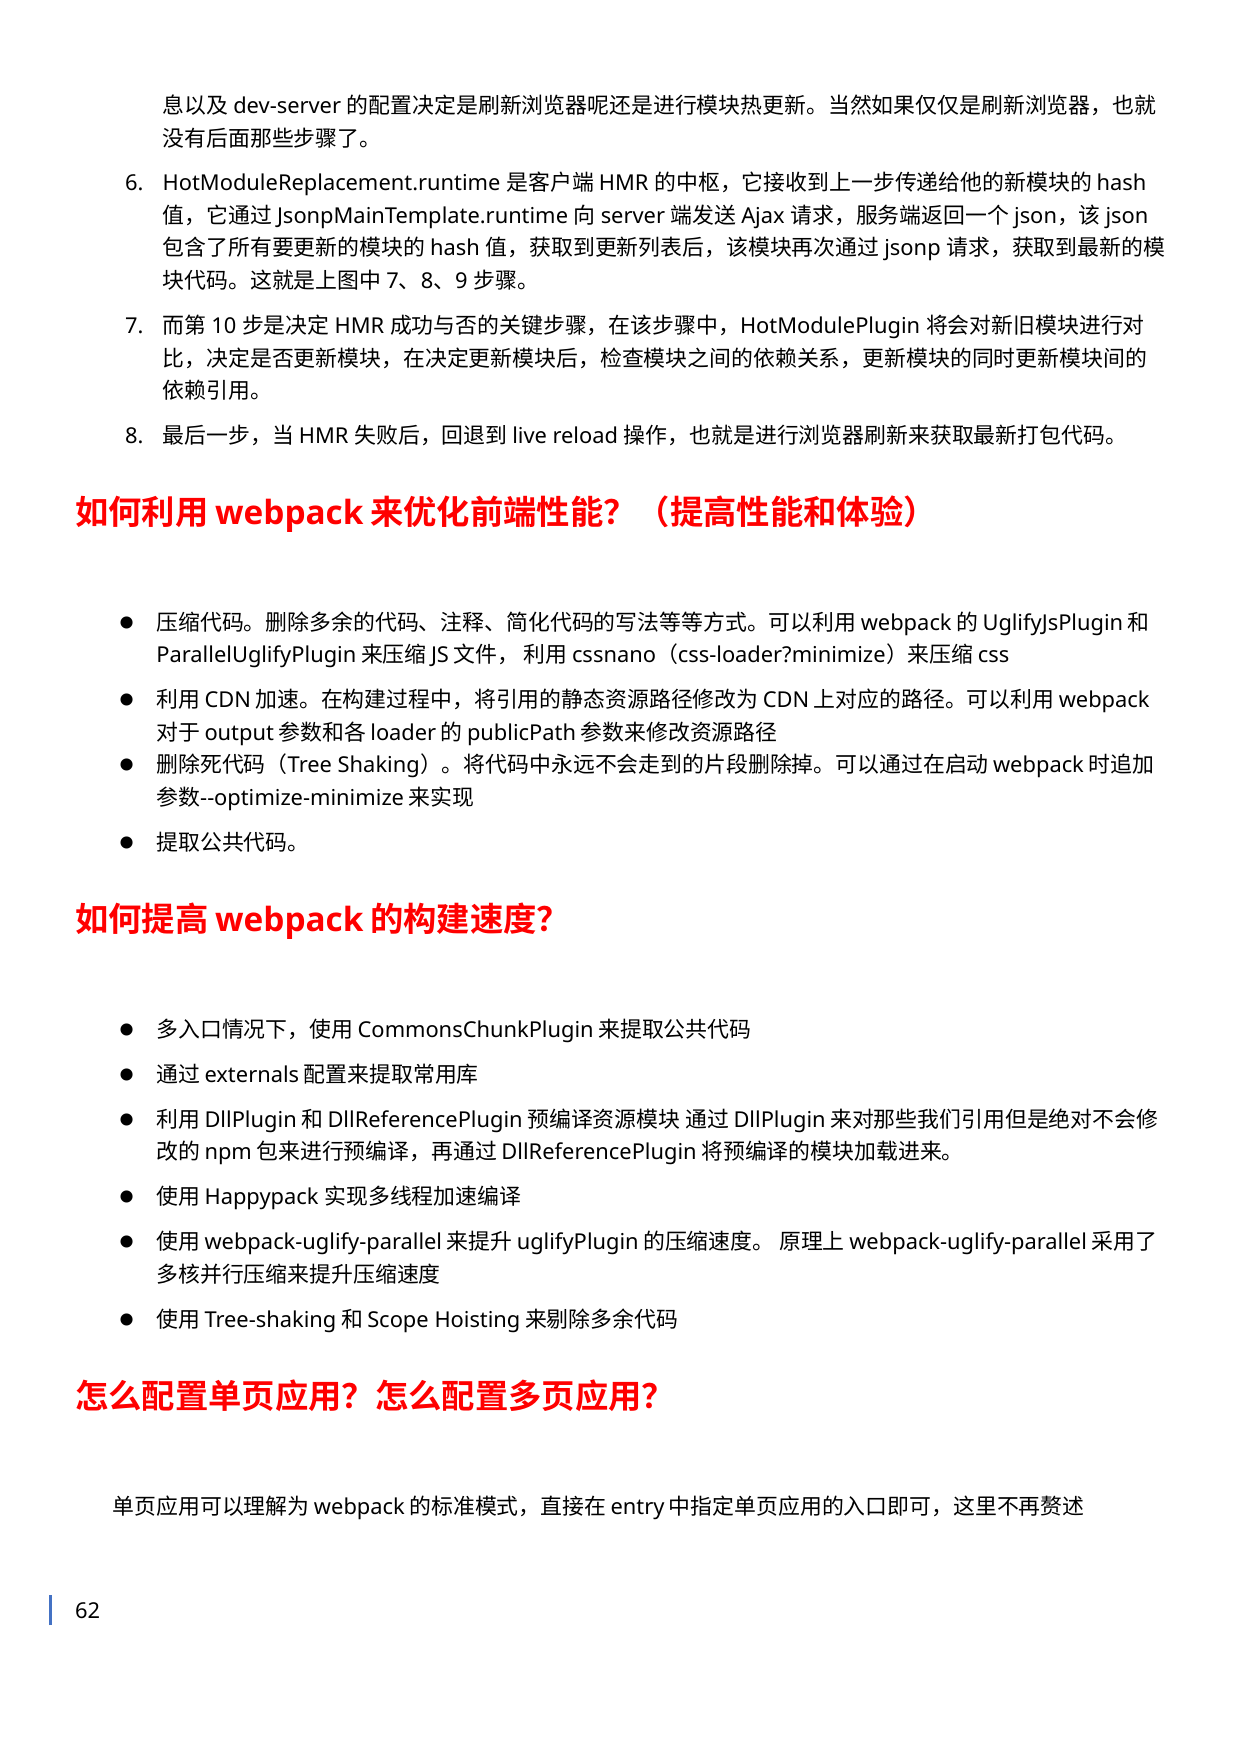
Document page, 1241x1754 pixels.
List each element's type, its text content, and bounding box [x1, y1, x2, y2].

list 通过externals配置来提取常用库 [119, 1057, 1165, 1089]
list 使用Tree-shaking和Scope Hoisting来剔除多余代码 [119, 1302, 1165, 1334]
subtitle 如何提高webpack的构建速度？ [75, 884, 1165, 949]
list 压缩代码。删除多余的代码、注释、简化代码的写法等等方式。可以利用webpack的UglifyJsPlugin和ParallelUglifyPlugin来压缩JS文件， 利用cssnano（css-loader?minimize）来压缩css [119, 604, 1165, 669]
list 利用DllPlugin和DllReferencePlugin预编译资源模块 通过DllPlugin来对那些我们引用但是绝对不会修改的npm包来进行预编译，再通过DllReferencePlugin将预编译的模块加载进来。 [119, 1102, 1165, 1167]
list 使用webpack-uglify-parallel来提升uglifyPlugin的压缩速度。 原理上webpack-uglify-parallel采用了多核并行压缩来提升压缩速度 [119, 1224, 1165, 1289]
list HotModuleReplacement.runtime 是客户端 HMR 的中枢，它接收到上一步传递给他的新模块的 hash 值，它通过 JsonpMainTemplate.runtime 向 server 端发送 Ajax 请求，服务端返回一个 json，该 json 包含了所有要更新的模块的 hash 值，获取到更新列表后，该模块再次通过 jsonp 请求，获取到最新的模块代码。这就是上图中 7、8、9 步骤。 [125, 165, 1165, 295]
list 删除死代码（Tree Shaking）。将代码中永远不会走到的片段删除掉。可以通过在启动webpack时追加参数--optimize-minimize来实现 [119, 747, 1165, 812]
list 提取公共代码。 [119, 824, 1165, 857]
list 使用Happypack 实现多线程加速编译 [119, 1179, 1165, 1212]
list 多入口情况下，使用CommonsChunkPlugin来提取公共代码 [119, 1012, 1165, 1044]
subtitle 怎么配置单页应用？怎么配置多页应用？ [75, 1361, 1165, 1426]
text 单页应用可以理解为webpack的标准模式，直接在entry中指定单页应用的入口即可，这里不再赘述 [75, 1488, 1165, 1521]
subtitle 如何利用webpack来优化前端性能？（提高性能和体验） [75, 477, 1165, 542]
list 利用CDN加速。在构建过程中，将引用的静态资源路径修改为CDN上对应的路径。可以利用webpack对于output参数和各loader的publicPath参数来修改资源路径 [119, 682, 1165, 747]
list 而第 10 步是决定 HMR 成功与否的关键步骤，在该步骤中，HotModulePlugin 将会对新旧模块进行对比，决定是否更新模块，在决定更新模块后，检查模块之间的依赖关系，更新模块的同时更新模块间的依赖引用。 [125, 308, 1165, 405]
list 最后一步，当 HMR 失败后，回退到 live reload 操作，也就是进行浏览器刷新来获取最新打包代码。 [125, 418, 1165, 450]
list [125, 88, 1165, 153]
